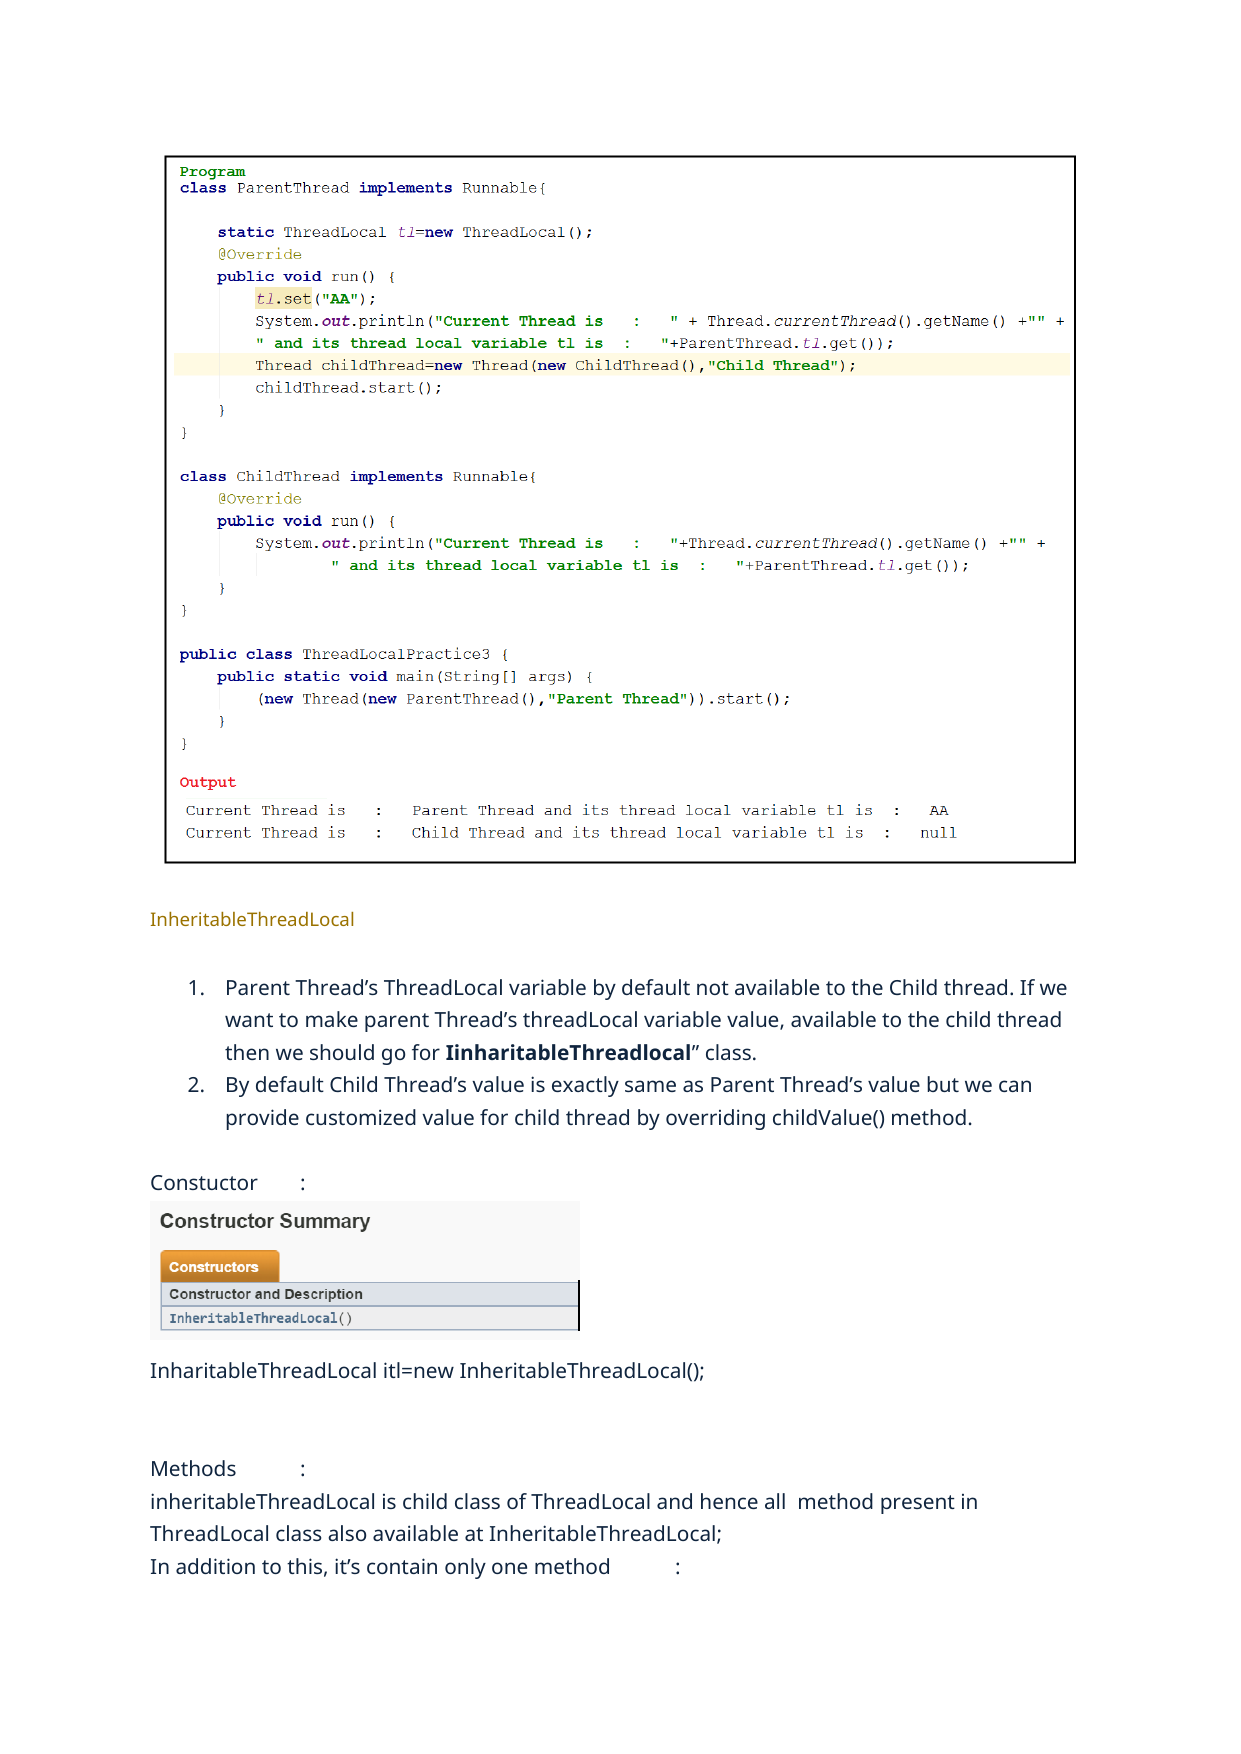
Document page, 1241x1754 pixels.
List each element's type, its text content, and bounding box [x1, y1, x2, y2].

list Parent Thread’s ThreadLocal variable by default not available to the Child thread. If we want to make parent Thread’s threadLocal variable value, available to the child thread then we should go for IinharitableThreadlocal” class. [187, 973, 1090, 1066]
list By default Child Thread’s value is exactly same as Parent Thread’s value but we can provide customized value for child thread by overriding childValue() method. [187, 1070, 1090, 1131]
picture [150, 150, 1089, 866]
text InharitableThreadLocal itl=new InheritableThreadLocal(); [150, 1357, 1090, 1385]
text inheritableThreadLocal is child class of ThreadLocal and hence all method present in ThreadLocal class also available at InheritableThreadLocal; [150, 1487, 1090, 1548]
picture [150, 1200, 589, 1353]
text Constuctor : [150, 1168, 1090, 1197]
subtitle InheritableThreadLocal [150, 907, 1090, 932]
text In addition to this, it’s contain only one method : [150, 1552, 1090, 1581]
text Methods : [150, 1454, 1090, 1483]
